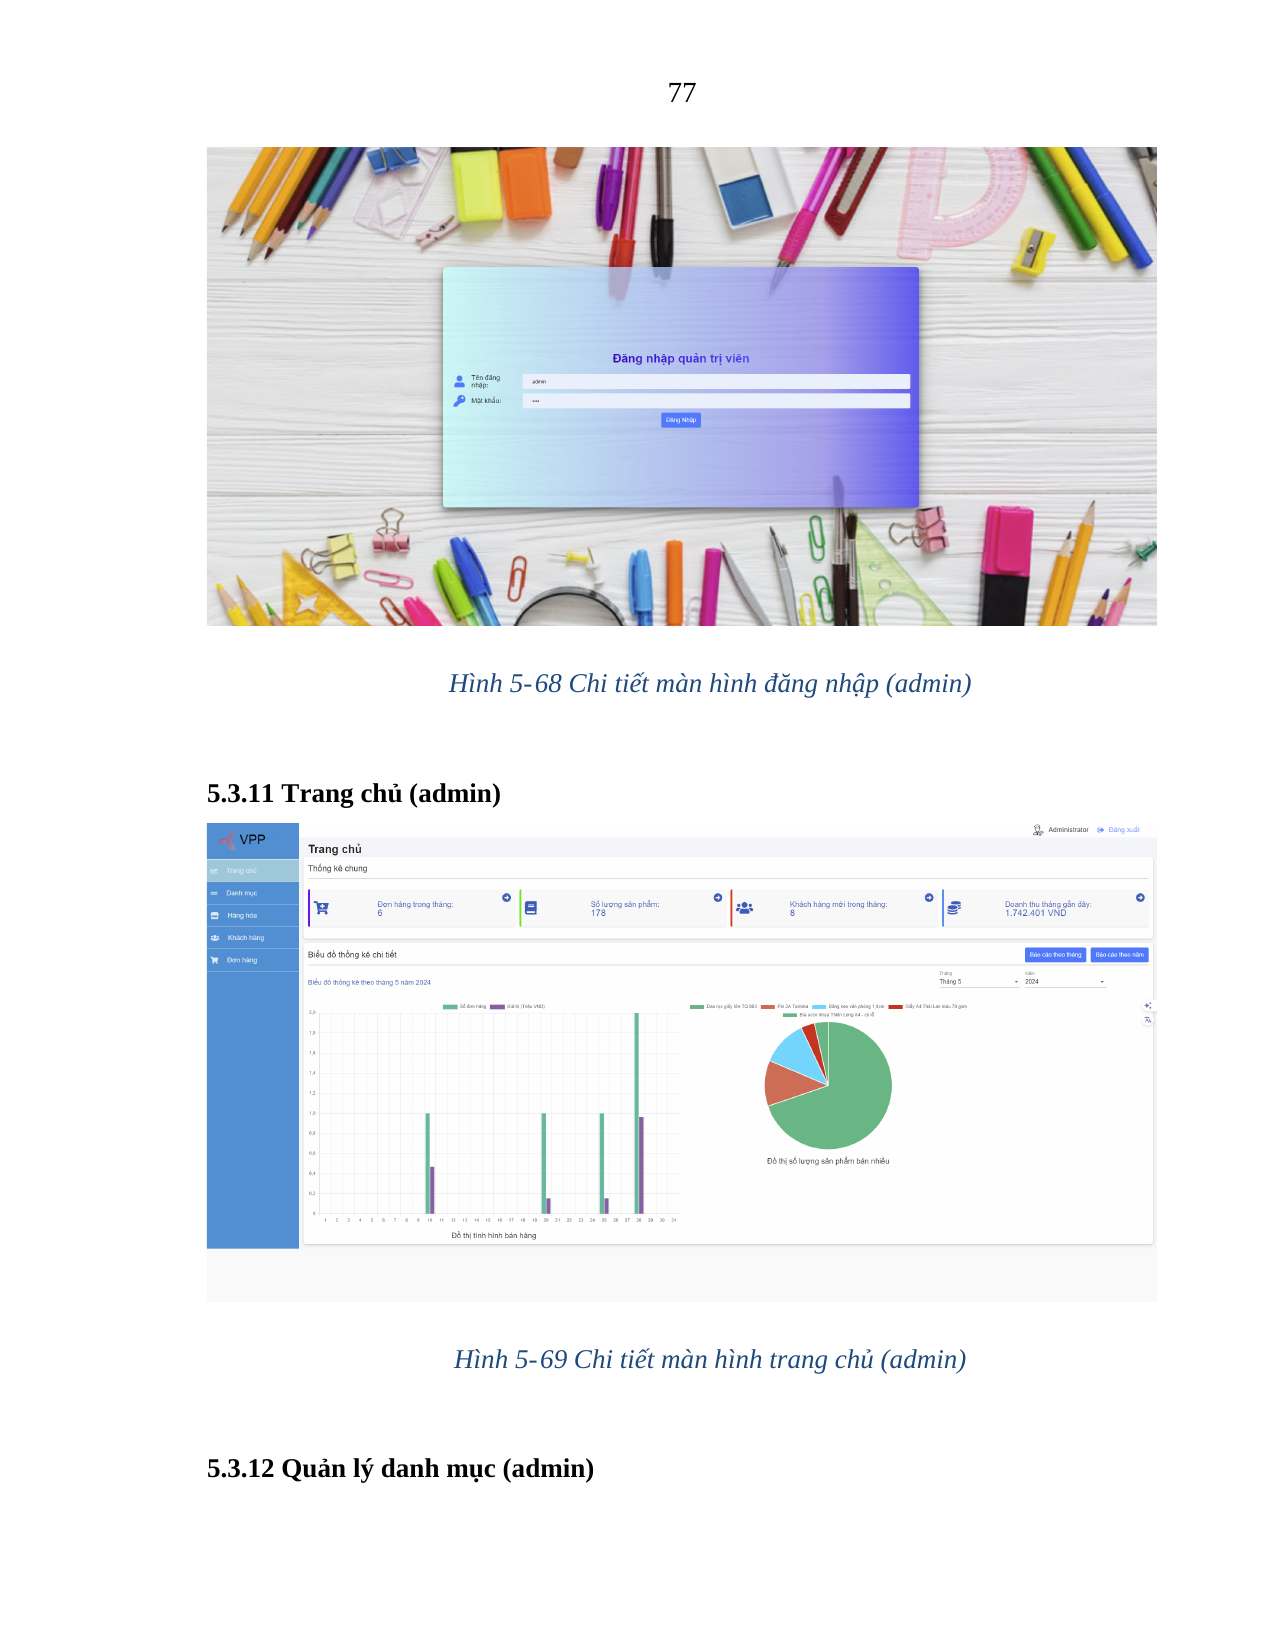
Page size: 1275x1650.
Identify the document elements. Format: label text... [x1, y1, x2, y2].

text 5.3.11 Trang chủ (admin) [207, 777, 1157, 808]
text 5.3.12 Quản lý danh mục (admin) [207, 1452, 1157, 1484]
picture [206, 823, 1157, 1302]
picture [206, 147, 1157, 626]
